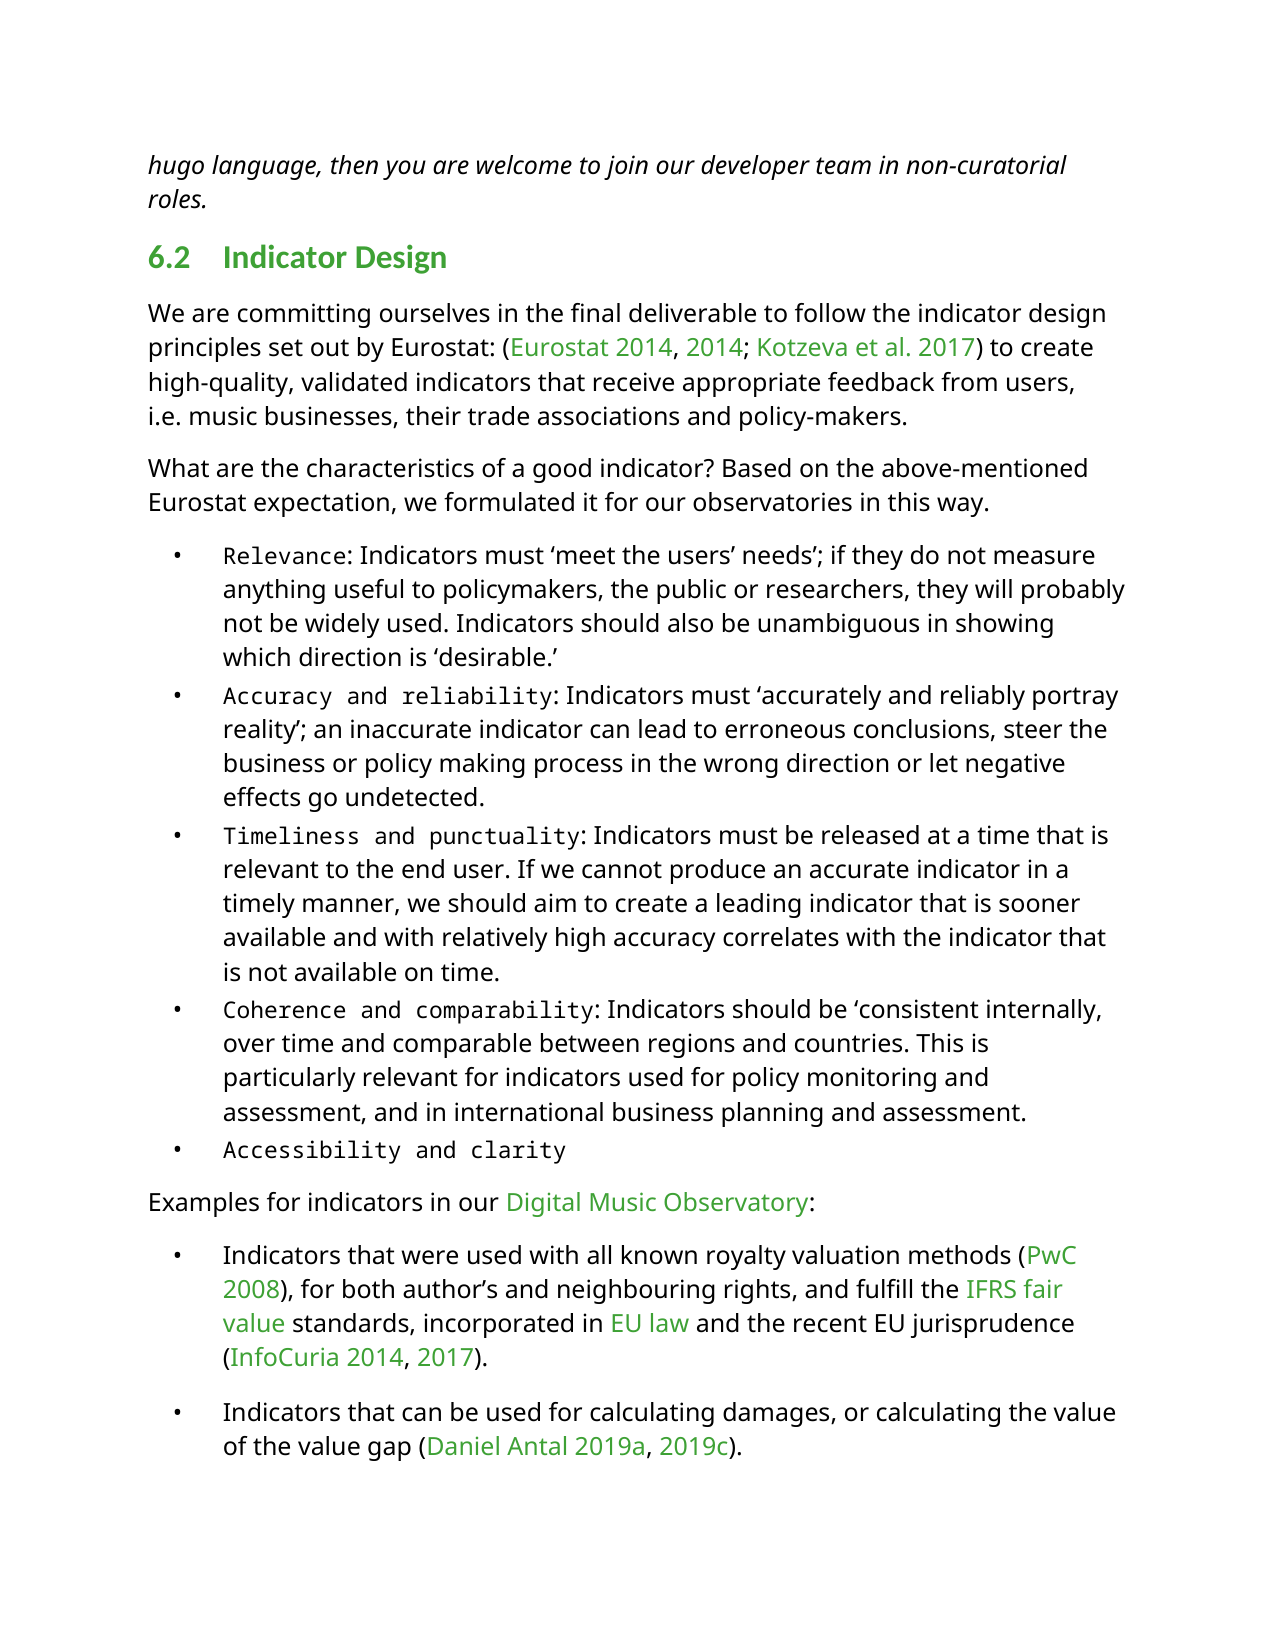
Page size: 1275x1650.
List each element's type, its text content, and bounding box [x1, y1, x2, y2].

subtitle 6.2 Indicator Design [148, 237, 1127, 277]
list Indicators that were used with all known royalty valuation methods (PwC 2008), for both author’s and neighbouring rights, and fulfill the IFRS fair value standards, incorporated in EU law and the recent EU jurisprudence (InfoCuria 2014, 2017). [173, 1238, 1127, 1374]
text Examples for indicators in our Digital Music Observatory: [148, 1185, 1127, 1219]
list Accuracy and reliability: Indicators must ‘accurately and reliably portray reality’; an inaccurate indicator can lead to erroneous conclusions, steer the business or policy making process in the wrong direction or let negative effects go undetected. [173, 678, 1127, 814]
list Relevance: Indicators must ‘meet the users’ needs’; if they do not measure anything useful to policymakers, the public or researchers, they will probably not be widely used. Indicators should also be unambiguous in showing which direction is ‘desirable.’ [173, 538, 1127, 674]
list Indicators that can be used for calculating damages, or calculating the value of the value gap (Daniel Antal 2019a, 2019c). [173, 1395, 1127, 1463]
text What are the characteristics of a good indicator? Based on the above-mentioned Eurostat expectation, we formulated it for our observatories in this way. [148, 451, 1127, 519]
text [148, 148, 1127, 216]
text We are committing ourselves in the final deliverable to follow the indicator design principles set out by Eurostat: (Eurostat 2014, 2014; Kotzeva et al. 2017) to create high-quality, validated indicators that receive appropriate feedback from users, i.e. music businesses, their trade associations and policy-makers. [148, 296, 1127, 432]
list Timeliness and punctuality: Indicators must be released at a time that is relevant to the end user. If we cannot produce an accurate indicator in a timely manner, we should aim to create a leading indicator that is sooner available and with relatively high accuracy correlates with the indicator that is not available on time. [173, 818, 1127, 988]
list Accessibility and clarity [173, 1132, 1127, 1166]
list Coherence and comparability: Indicators should be ‘consistent internally, over time and comparable between regions and countries. This is particularly relevant for indicators used for policy monitoring and assessment, and in international business planning and assessment. [173, 992, 1127, 1128]
